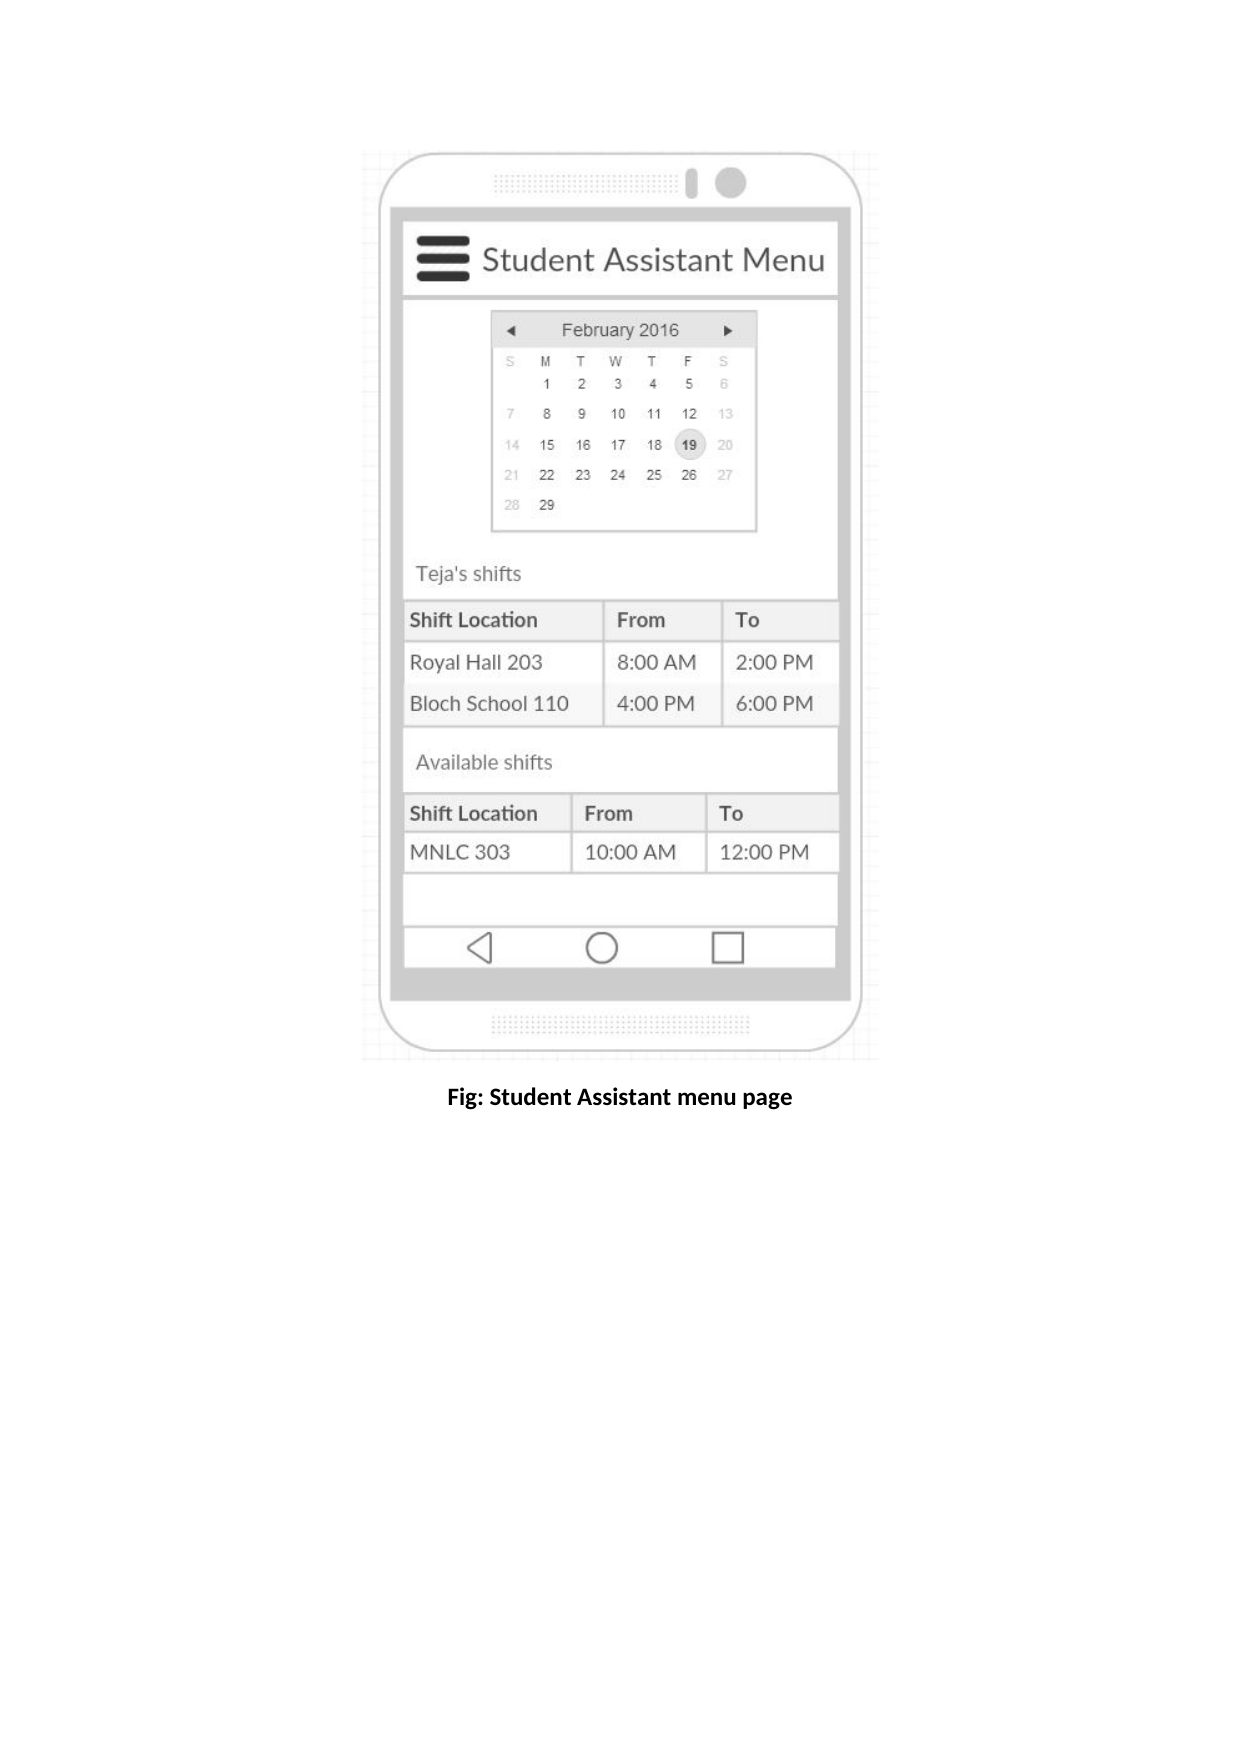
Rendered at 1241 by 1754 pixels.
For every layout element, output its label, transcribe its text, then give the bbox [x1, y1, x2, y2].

text Fig: Student Assistant menu page [150, 1081, 1090, 1111]
picture [361, 150, 879, 1062]
